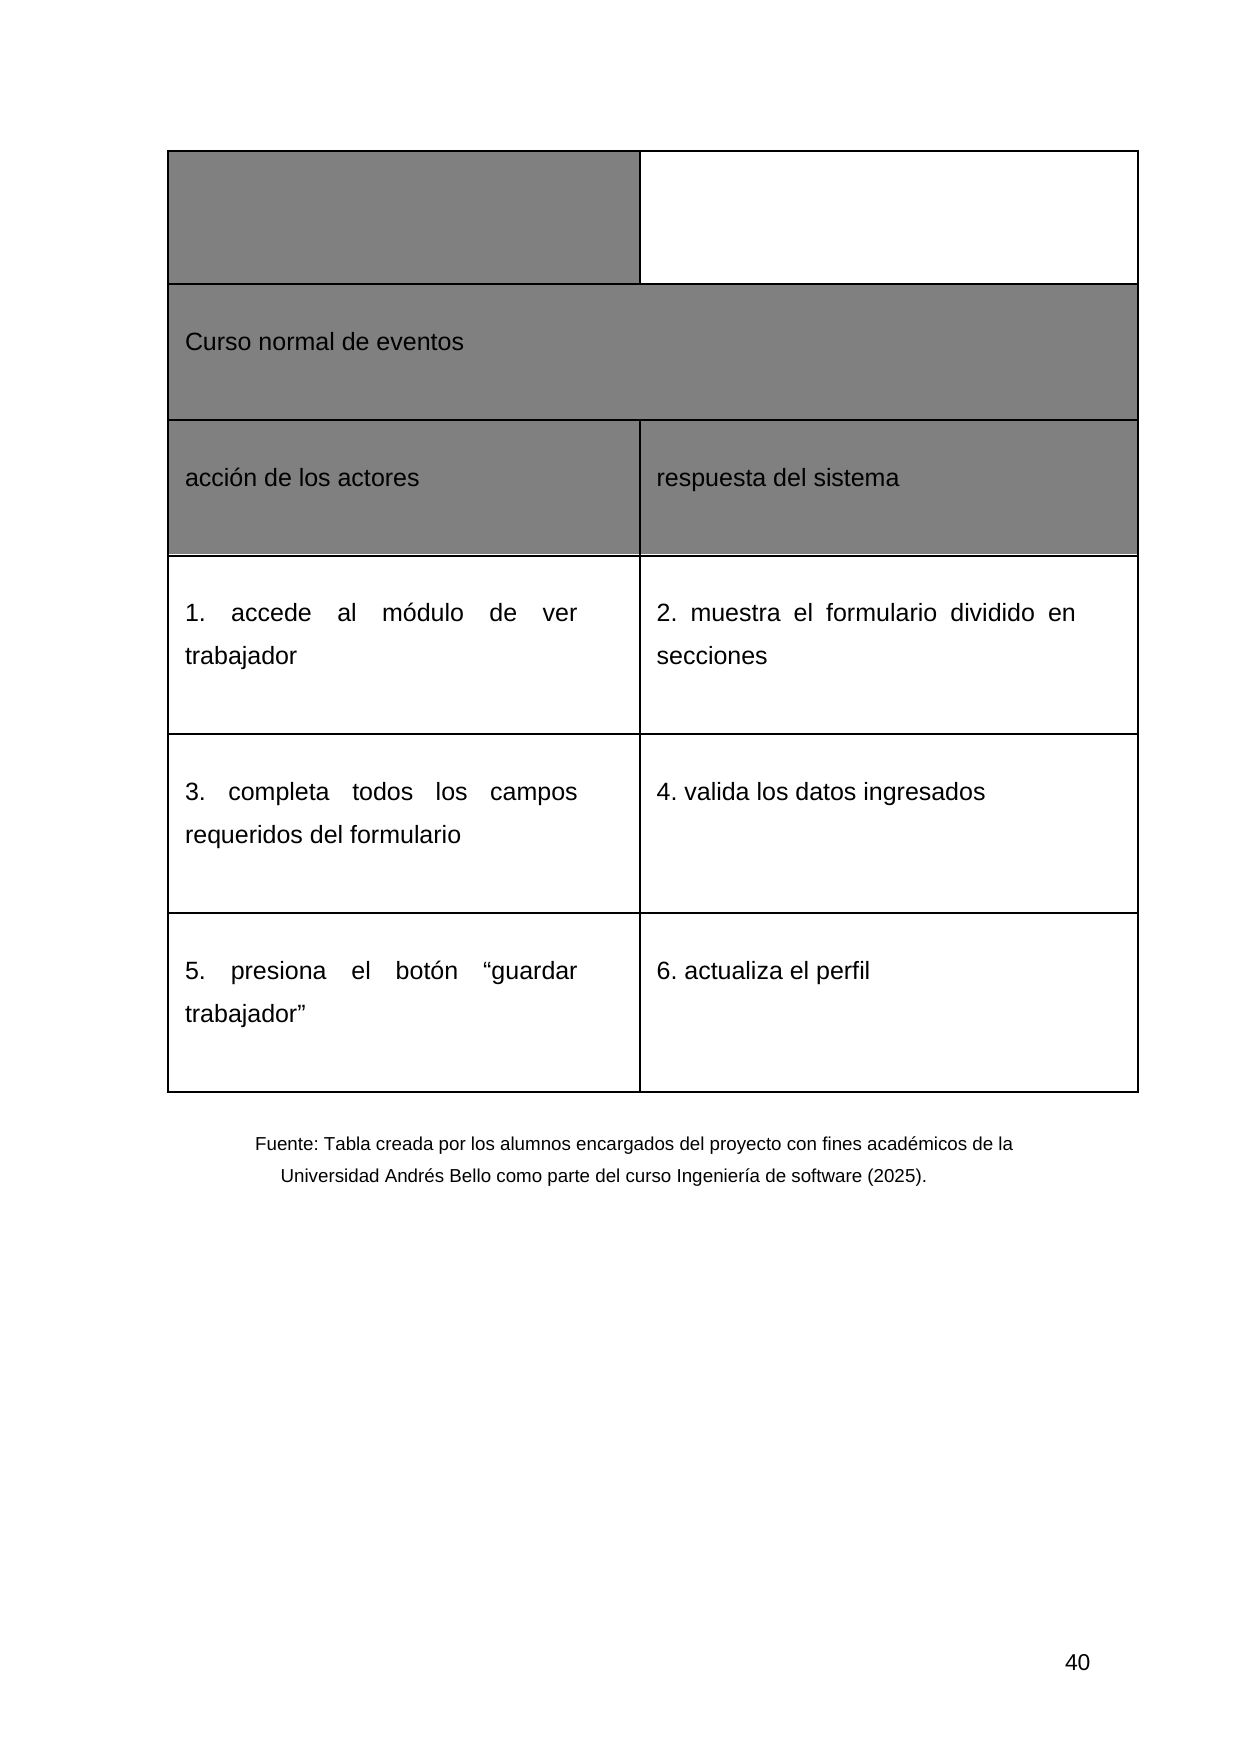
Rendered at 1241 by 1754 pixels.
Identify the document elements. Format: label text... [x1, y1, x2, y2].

text Fuente: Tabla creada por los alumnos encargados del proyecto con fines académicos de la Universidad Andrés Bello como parte del curso Ingeniería de software (2025). [177, 1132, 1030, 1186]
